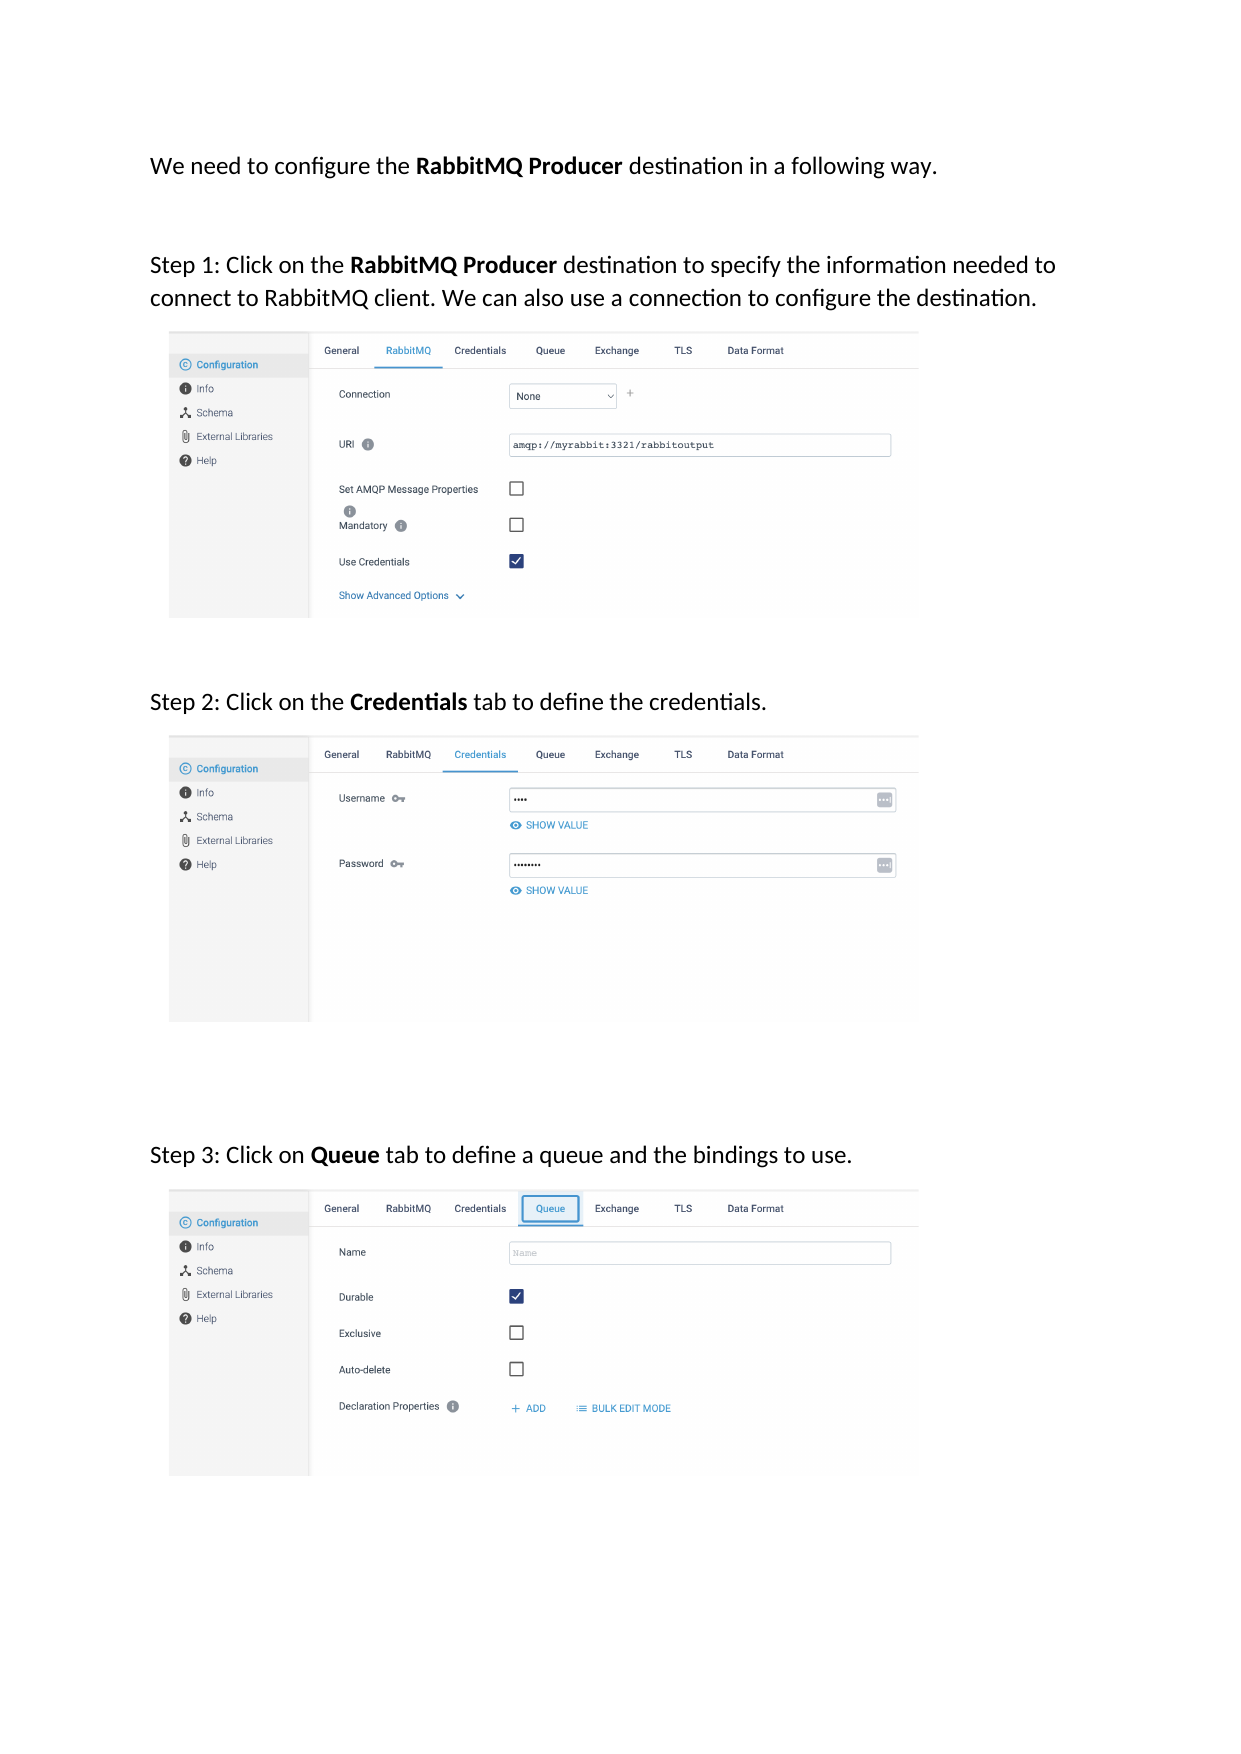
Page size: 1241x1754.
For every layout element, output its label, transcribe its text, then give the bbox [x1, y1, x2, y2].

text Step 1: Click on the RabbitMQ Producer destination to specify the information needed to connect to RabbitMQ client. We can also use a connection to configure the destination. [150, 249, 1090, 313]
text Step 2: Click on the Credentials tab to define the credentials. [150, 686, 1090, 717]
text We need to configure the RabbitMQ Producer destination in a following way. [150, 150, 1090, 181]
text Step 3: Click on Queue tab to define a queue and the bindings to use. [150, 1139, 1090, 1170]
